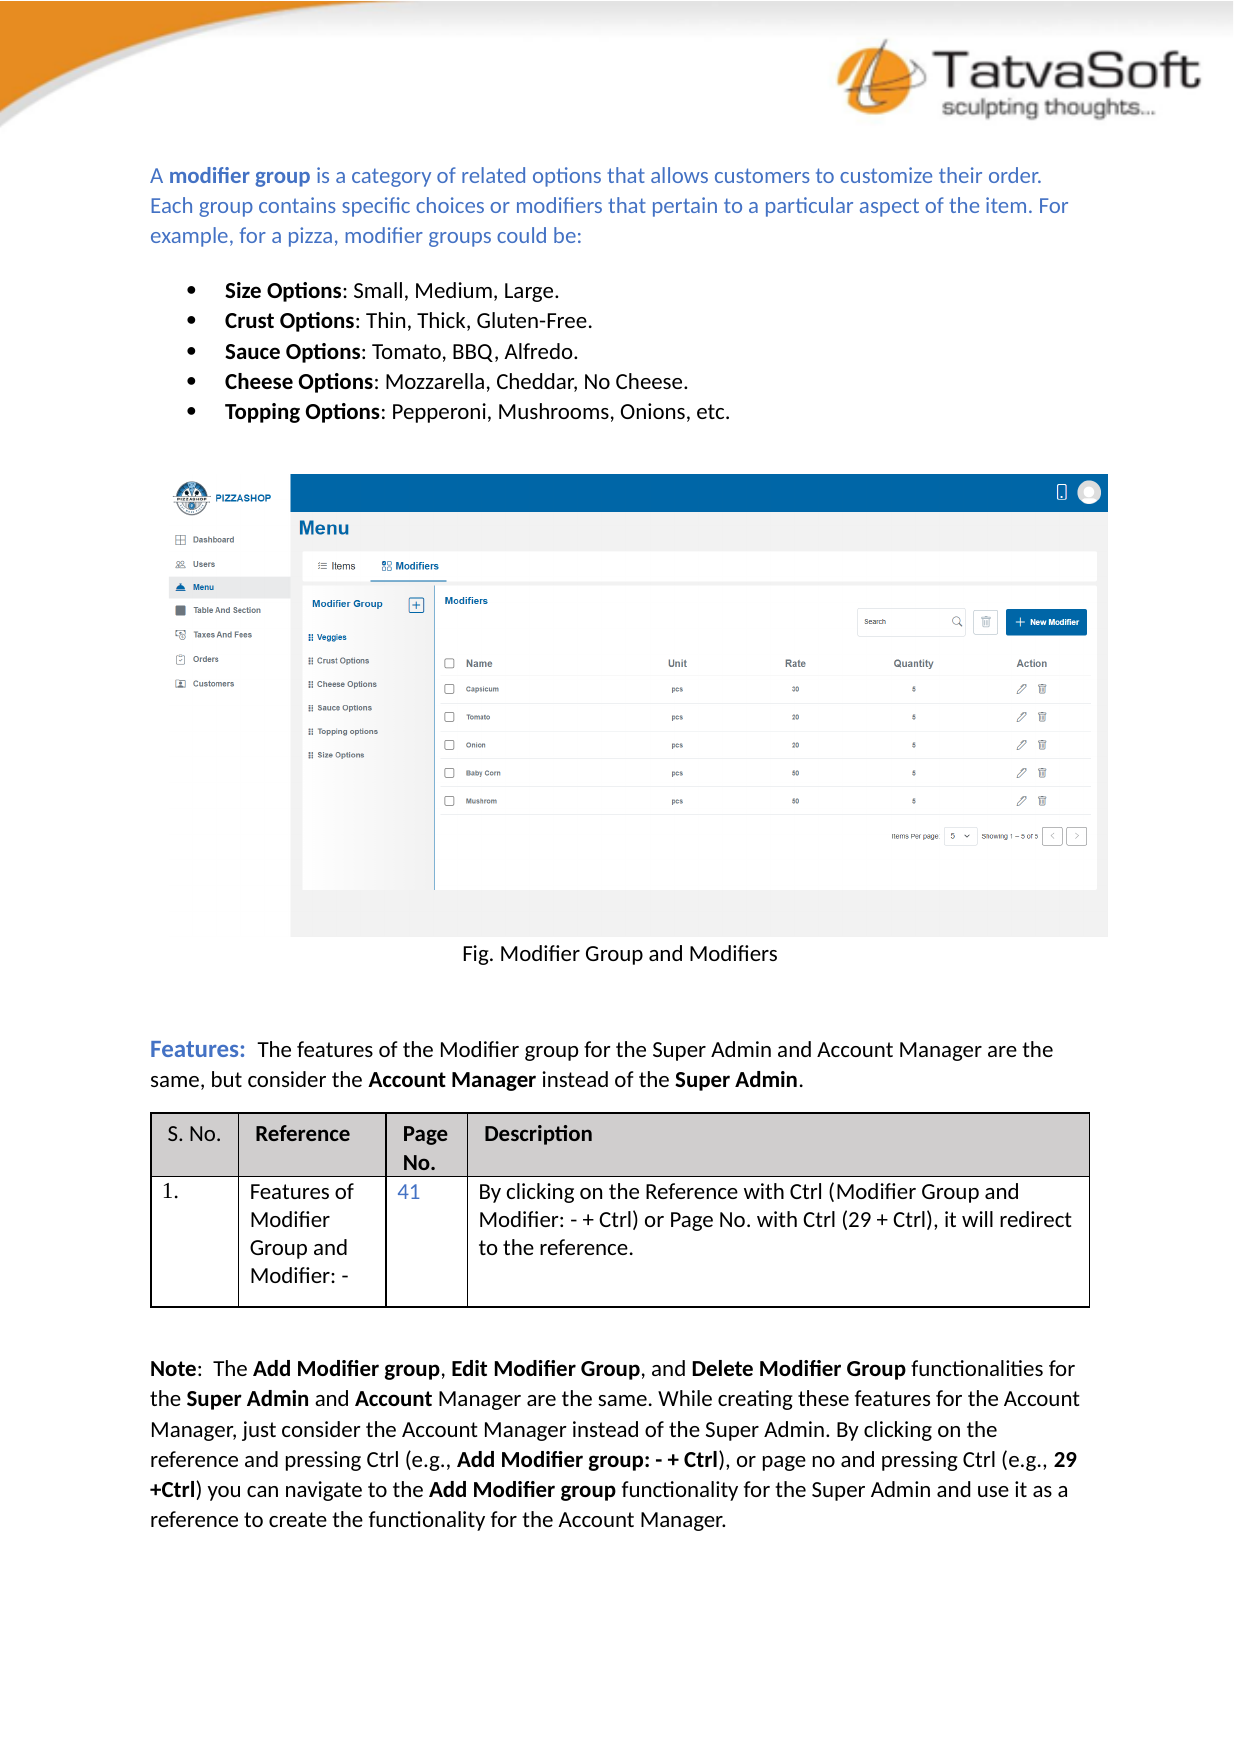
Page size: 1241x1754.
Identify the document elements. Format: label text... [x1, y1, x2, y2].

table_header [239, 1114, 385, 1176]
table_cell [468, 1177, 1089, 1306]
text A modifier group is a category of related options that allows customers to customize their order. Each group contains specific choices or modifiers that pertain to a particular aspect of the item. For example, for a pizza, modifier groups could be: [150, 106, 1090, 249]
list Sauce Options: Tomato, BBQ, Alfredo. [187, 337, 1090, 365]
text Note: The Add Modifier group, Edit Modifier Group, and Delete Modifier Group functionalities for the Super Admin and Account Manager are the same. While creating these features for the Account Manager, just consider the Account Manager instead of the Super Admin. By clicking on the reference and pressing Ctrl (e.g., Add Modifier group: - + Ctrl), or page no and pressing Ctrl (e.g., 29 +Ctrl) you can navigate to the Add Modifier group functionality for the Super Admin and use it as a reference to create the functionality for the Account Manager. [150, 1354, 1090, 1533]
picture [0, 1, 1234, 159]
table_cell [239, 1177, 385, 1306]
list Crust Options: Thin, Thick, Gluten-Free. [187, 307, 1090, 334]
text Fig. Modifier Group and Modifiers [150, 474, 1090, 967]
list Topping Options: Pepperoni, Mushrooms, Onions, etc. [187, 397, 1090, 425]
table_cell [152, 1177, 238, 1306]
list Cheese Options: Mozzarella, Cheddar, No Cheese. [187, 367, 1090, 395]
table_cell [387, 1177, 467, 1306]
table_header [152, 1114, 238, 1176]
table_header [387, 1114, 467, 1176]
text Features: The features of the Modifier group for the Super Admin and Account Manager are the same, but consider the Account Manager instead of the Super Admin. [150, 1033, 1090, 1093]
list Size Options: Small, Medium, Large. [187, 276, 1090, 304]
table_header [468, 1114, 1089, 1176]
